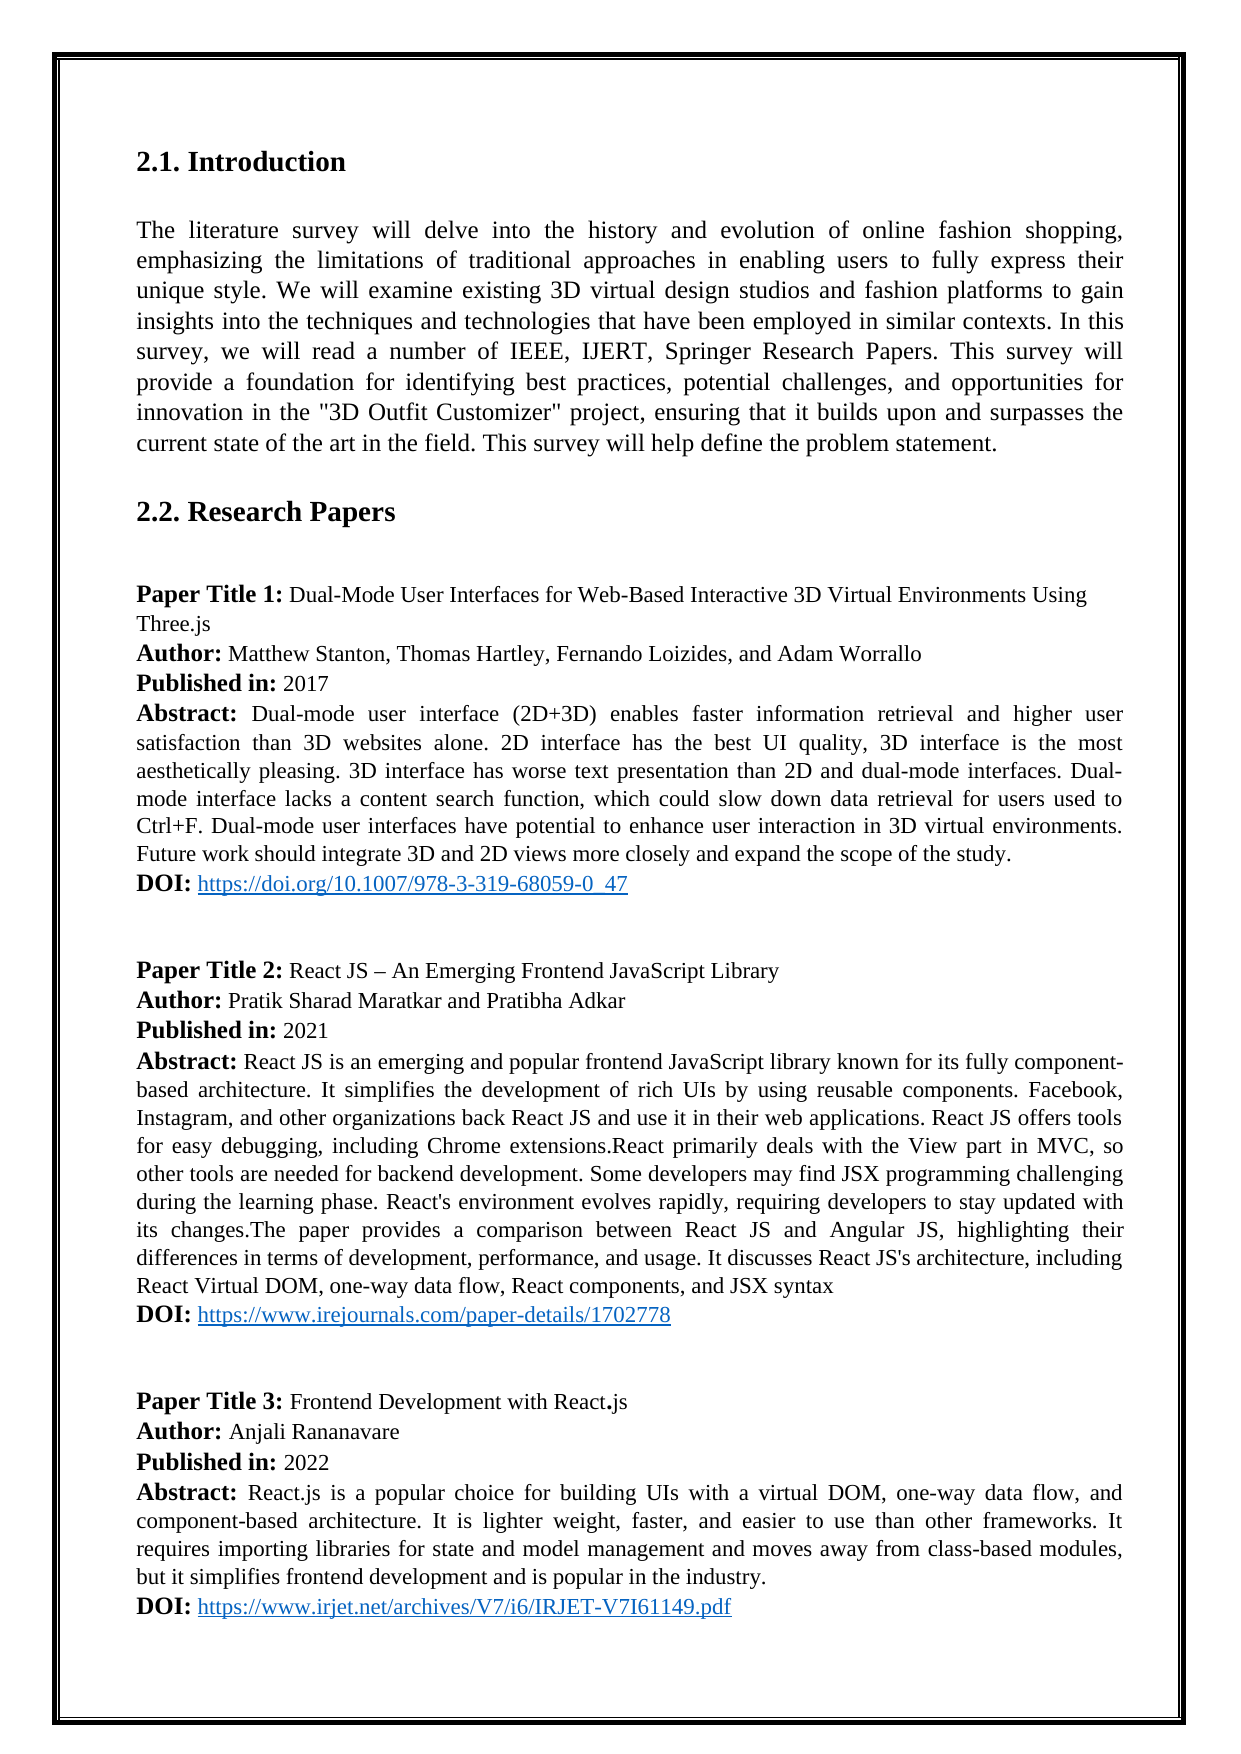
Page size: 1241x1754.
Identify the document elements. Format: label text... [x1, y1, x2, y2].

text Abstract: Dual-mode user interface (2D+3D) enables faster information retrieval and higher user satisfaction than 3D websites alone. 2D interface has the best UI quality, 3D interface is the most aesthetically pleasing. 3D interface has worse text presentation than 2D and dual-mode interfaces. Dual-mode interface lacks a content search function, which could slow down data retrieval for users used to Ctrl+F. Dual-mode user interfaces have potential to enhance user interaction in 3D virtual environments. Future work should integrate 3D and 2D views more closely and expand the scope of the study. [136, 698, 1125, 867]
text 2.2. Research Papers [136, 494, 1125, 527]
text Abstract: React JS is an emerging and popular frontend JavaScript library known for its fully component-based architecture. It simplifies the development of rich UIs by using reusable components. Facebook, Instagram, and other organizations back React JS and use it in their web applications. React JS offers tools for easy debugging, including Chrome extensions.React primarily deals with the View part in MVC, so other tools are needed for backend development. Some developers may find JSX programming challenging during the learning phase. React's environment evolves rapidly, requiring developers to stay updated with its changes.The paper provides a comparison between React JS and Angular JS, highlighting their differences in terms of development, performance, and usage. It discusses React JS's architecture, including React Virtual DOM, one-way data flow, React components, and JSX syntax [136, 1046, 1125, 1298]
text Paper Title 2: React JS – An Emerging Frontend JavaScript Library [136, 955, 1125, 983]
text Author: Pratik Sharad Maratkar and Pratibha Adkar [136, 985, 1125, 1014]
text Author: Matthew Stanton, Thomas Hartley, Fernando Loizides, and Adam Worrallo [136, 638, 1125, 666]
text Paper Title 3: Frontend Development with React.js [136, 1386, 1125, 1414]
text Author: Anjali Rananavare [136, 1416, 1125, 1445]
text Abstract: React.js is a popular choice for building UIs with a virtual DOM, one-way data flow, and component-based architecture. It is lighter weight, faster, and easier to use than other frameworks. It requires importing libraries for state and model management and moves away from class-based modules, but it simplifies frontend development and is popular in the industry. [136, 1477, 1125, 1589]
text DOI: https://www.irjet.net/archives/V7/i6/IRJET-V7I61149.pdf [136, 1591, 1125, 1620]
text Published in: 2022 [136, 1447, 1125, 1475]
text Published in: 2021 [136, 1016, 1125, 1044]
text DOI: https://www.irejournals.com/paper-details/1702778 [136, 1299, 1125, 1328]
text 2.1. Introduction [136, 144, 1125, 177]
text The literature survey will delve into the history and evolution of online fashion shopping, emphasizing the limitations of traditional approaches in enabling users to fully express their unique style. We will examine existing 3D virtual design studios and fashion platforms to gain insights into the techniques and technologies that have been employed in similar contexts. In this survey, we will read a number of IEEE, IJERT, Springer Research Papers. This survey will provide a foundation for identifying best practices, potential challenges, and opportunities for innovation in the "3D Outfit Customizer" project, ensuring that it builds upon and surpasses the current state of the art in the field. This survey will help define the problem statement. [136, 215, 1125, 456]
text Paper Title 1: Dual-Mode User Interfaces for Web-Based Interactive 3D Virtual Environments Using Three.js [136, 579, 1125, 636]
text DOI: https://doi.org/10.1007/978-3-319-68059-0_47 [136, 868, 1125, 897]
text Published in: 2017 [136, 668, 1125, 697]
